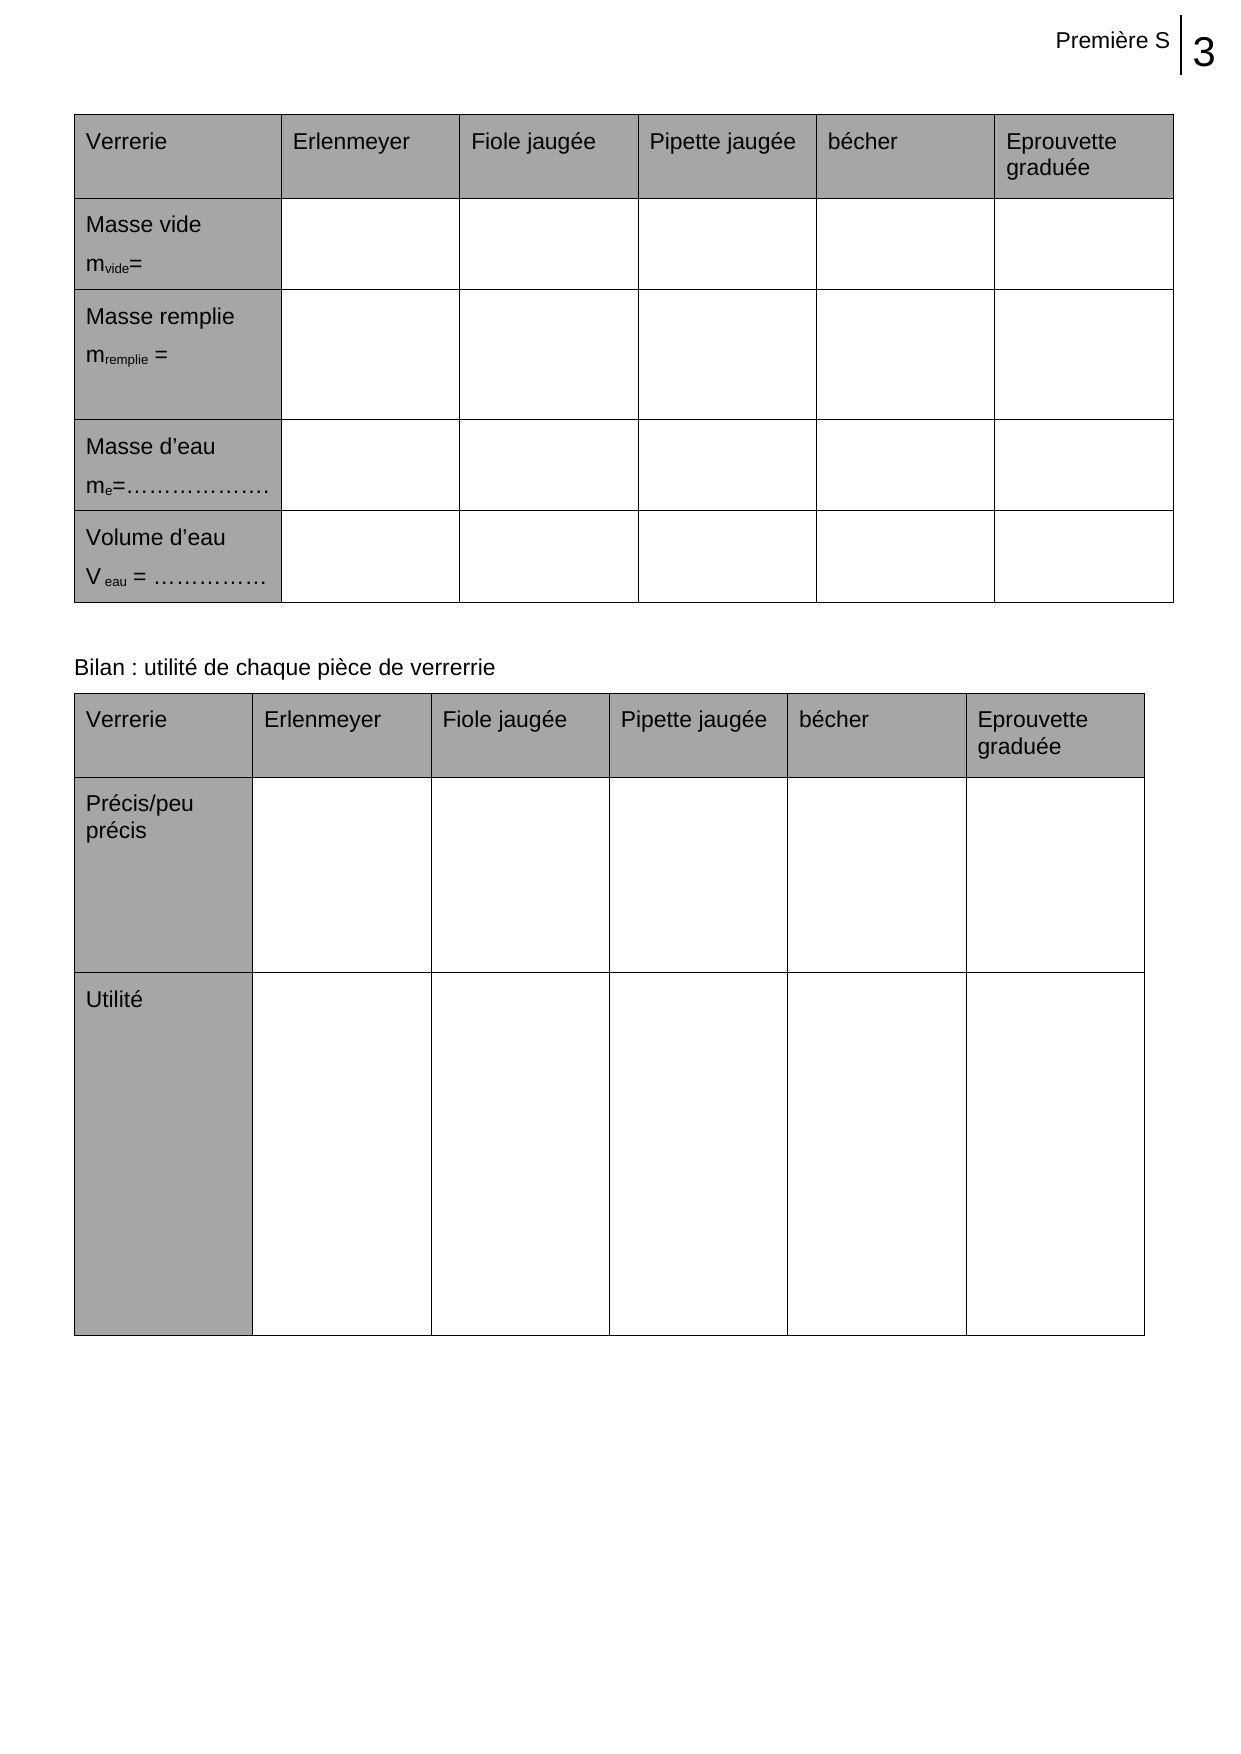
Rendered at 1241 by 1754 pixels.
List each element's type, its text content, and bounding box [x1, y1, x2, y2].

table_cell [995, 420, 1173, 510]
table_cell [610, 778, 787, 972]
table_cell [282, 199, 459, 289]
table_cell [639, 290, 816, 419]
table_cell [282, 290, 459, 419]
table_cell [817, 420, 994, 510]
table_cell [460, 511, 638, 602]
table_header Erlenmeyer [253, 694, 431, 777]
table_cell [282, 511, 459, 602]
table_cell [639, 420, 816, 510]
table_cell [967, 973, 1144, 1335]
table_cell [788, 778, 966, 972]
table_cell [639, 511, 816, 602]
table_cell [817, 290, 994, 419]
table_header bécher [788, 694, 966, 777]
table_cell [817, 199, 994, 289]
table_cell [460, 199, 638, 289]
table_header Eprouvette graduée [995, 115, 1173, 198]
table_header bécher [817, 115, 994, 198]
table_cell Masse vide mvide= [75, 199, 281, 289]
table_cell Volume d’eau V eau = …………… [75, 511, 281, 602]
table_cell [610, 973, 787, 1335]
table_header Eprouvette graduée [967, 694, 1144, 777]
table_header Pipette jaugée [639, 115, 816, 198]
table_header Pipette jaugée [610, 694, 787, 777]
table_cell Masse remplie mremplie = [75, 290, 281, 419]
table_cell Masse d’eau me=………………. [75, 420, 281, 510]
table_header Fiole jaugée [460, 115, 638, 198]
table_cell [460, 420, 638, 510]
table_cell [432, 973, 609, 1335]
table_cell [995, 290, 1173, 419]
text Bilan : utilité de chaque pièce de verrerrie [74, 654, 1181, 680]
table_cell [995, 199, 1173, 289]
table_header Verrerie [75, 694, 252, 777]
table_cell [817, 511, 994, 602]
table_cell [639, 199, 816, 289]
table_cell [967, 778, 1144, 972]
table_cell [432, 778, 609, 972]
table_cell [282, 420, 459, 510]
table_cell Utilité [75, 973, 252, 1335]
table_cell [253, 778, 431, 972]
table_cell Précis/peu précis [75, 778, 252, 972]
table_header Fiole jaugée [432, 694, 609, 777]
table_cell [253, 973, 431, 1335]
table_cell [788, 973, 966, 1335]
table_header Erlenmeyer [282, 115, 459, 198]
table_header Verrerie [75, 115, 281, 198]
table_cell [460, 290, 638, 419]
table_cell [995, 511, 1173, 602]
